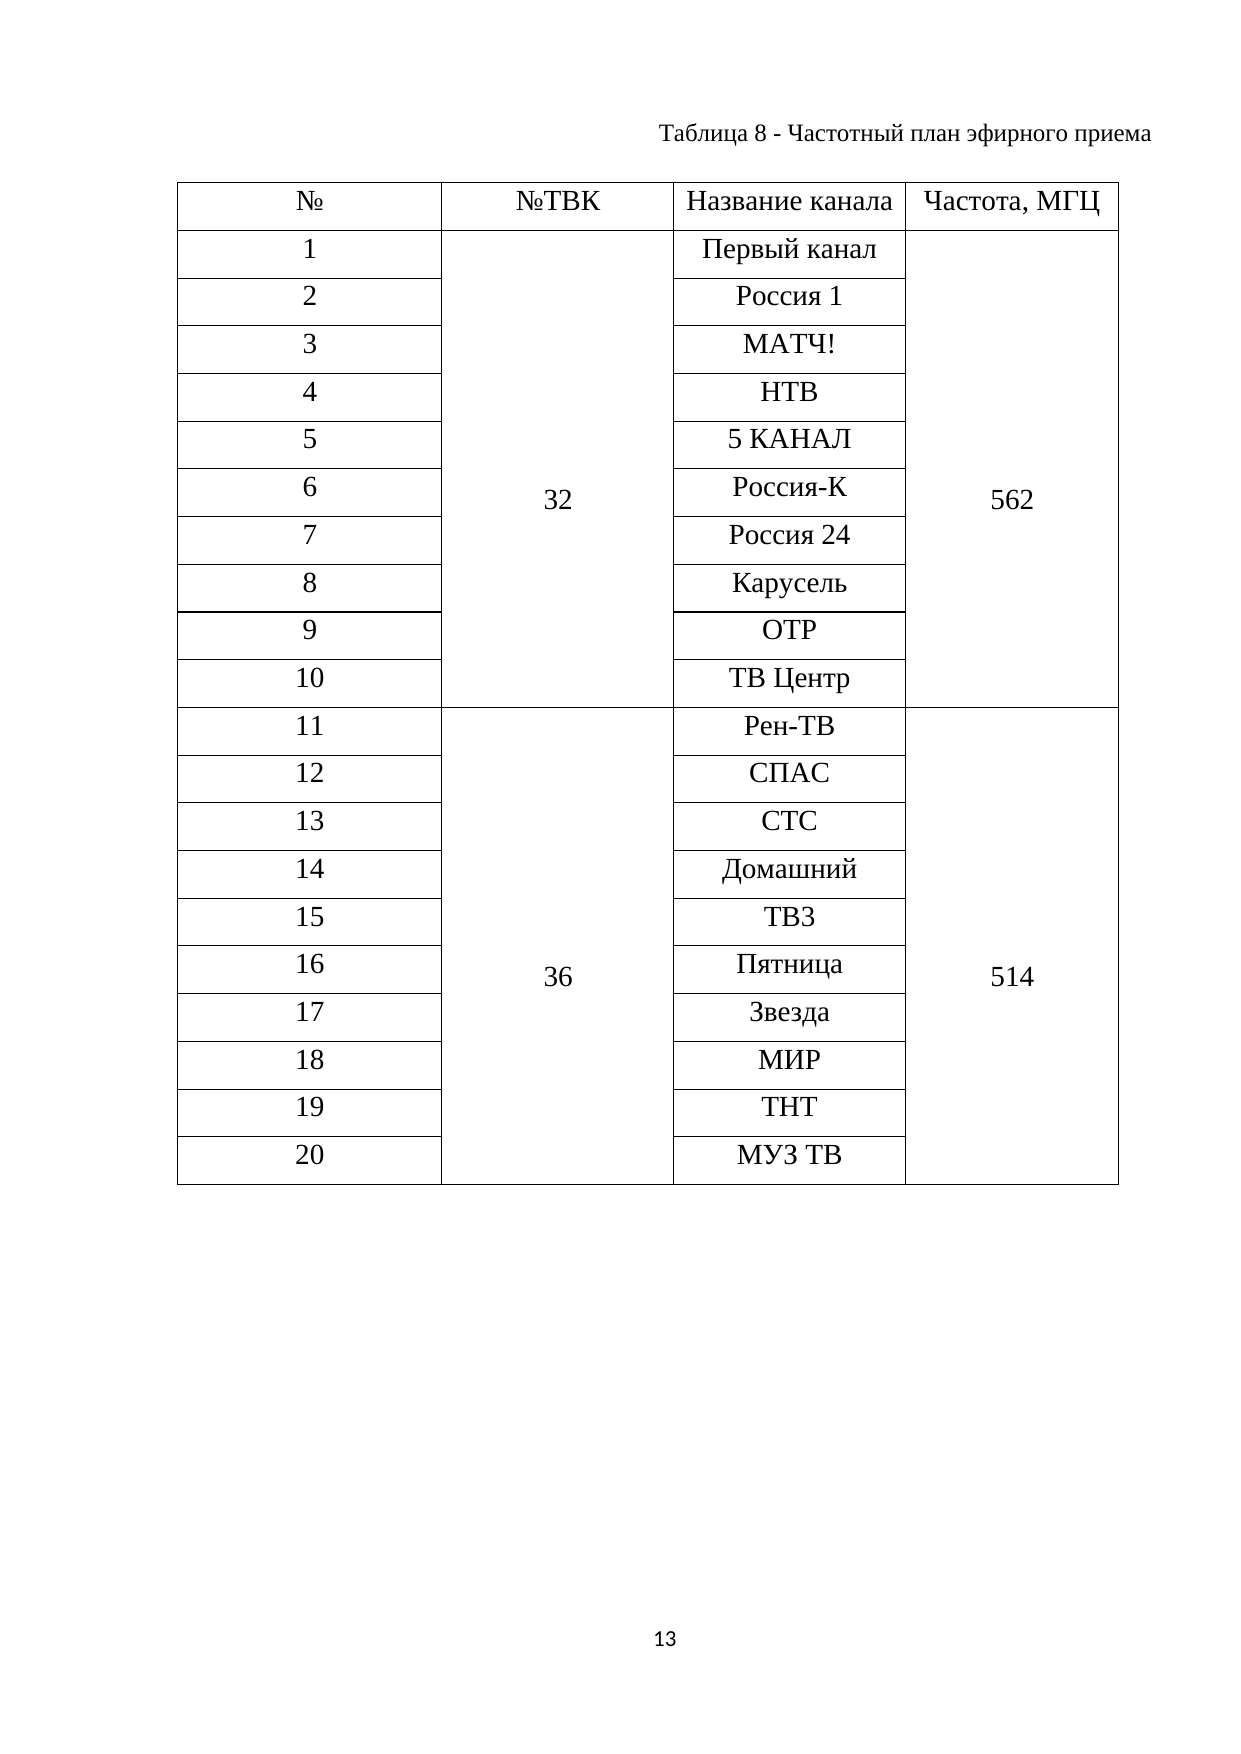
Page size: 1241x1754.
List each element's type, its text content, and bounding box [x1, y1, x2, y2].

table_cell 36 [442, 708, 673, 1184]
table_cell 17 [178, 994, 441, 1041]
table_cell 7 [178, 517, 441, 564]
table_cell 5 [178, 422, 441, 468]
table_cell 19 [178, 1090, 441, 1136]
table_cell МИР [674, 1042, 905, 1088]
table_cell 11 [178, 708, 441, 754]
table_cell ОТР [674, 613, 905, 659]
table_cell Первый канал [674, 231, 905, 277]
table_cell 514 [906, 708, 1118, 1184]
table_cell 12 [178, 756, 441, 802]
table_cell ТНТ [674, 1090, 905, 1136]
table_cell 10 [178, 660, 441, 707]
table_cell 2 [178, 279, 441, 325]
table_cell 20 [178, 1137, 441, 1184]
table_header № [178, 183, 441, 230]
table_cell МУЗ ТВ [674, 1137, 905, 1184]
table_cell 562 [906, 231, 1118, 707]
table_cell 3 [178, 326, 441, 373]
table_cell Россия 1 [674, 279, 905, 325]
table_cell 18 [178, 1042, 441, 1088]
text Таблица 8 - Частотный план эфирного приема [177, 118, 1152, 147]
table_cell СТС [674, 803, 905, 850]
table_cell Звезда [674, 994, 905, 1041]
table_cell НТВ [674, 374, 905, 421]
table_cell 15 [178, 899, 441, 945]
table_cell 6 [178, 469, 441, 516]
table_cell Россия 24 [674, 517, 905, 564]
table_cell Россия-К [674, 469, 905, 516]
table_cell 13 [178, 803, 441, 850]
table_header Название канала [674, 183, 905, 230]
table_cell 8 [178, 565, 441, 611]
table_header Частота, МГЦ [906, 183, 1118, 230]
table_cell МАТЧ! [674, 326, 905, 373]
table_cell 5 КАНАЛ [674, 422, 905, 468]
table_cell 16 [178, 946, 441, 993]
table_cell Пятница [674, 946, 905, 993]
table_cell ТВ3 [674, 899, 905, 945]
table_cell Карусель [674, 565, 905, 611]
table_cell 1 [178, 231, 441, 277]
table_cell ТВ Центр [674, 660, 905, 707]
table_cell СПАС [674, 756, 905, 802]
table_cell Рен-ТВ [674, 708, 905, 754]
table_cell 14 [178, 851, 441, 898]
table_cell Домашний [674, 851, 905, 898]
table_cell 9 [178, 613, 441, 659]
table_cell 4 [178, 374, 441, 421]
table_cell 32 [442, 231, 673, 707]
table_header №ТВК [442, 183, 673, 230]
